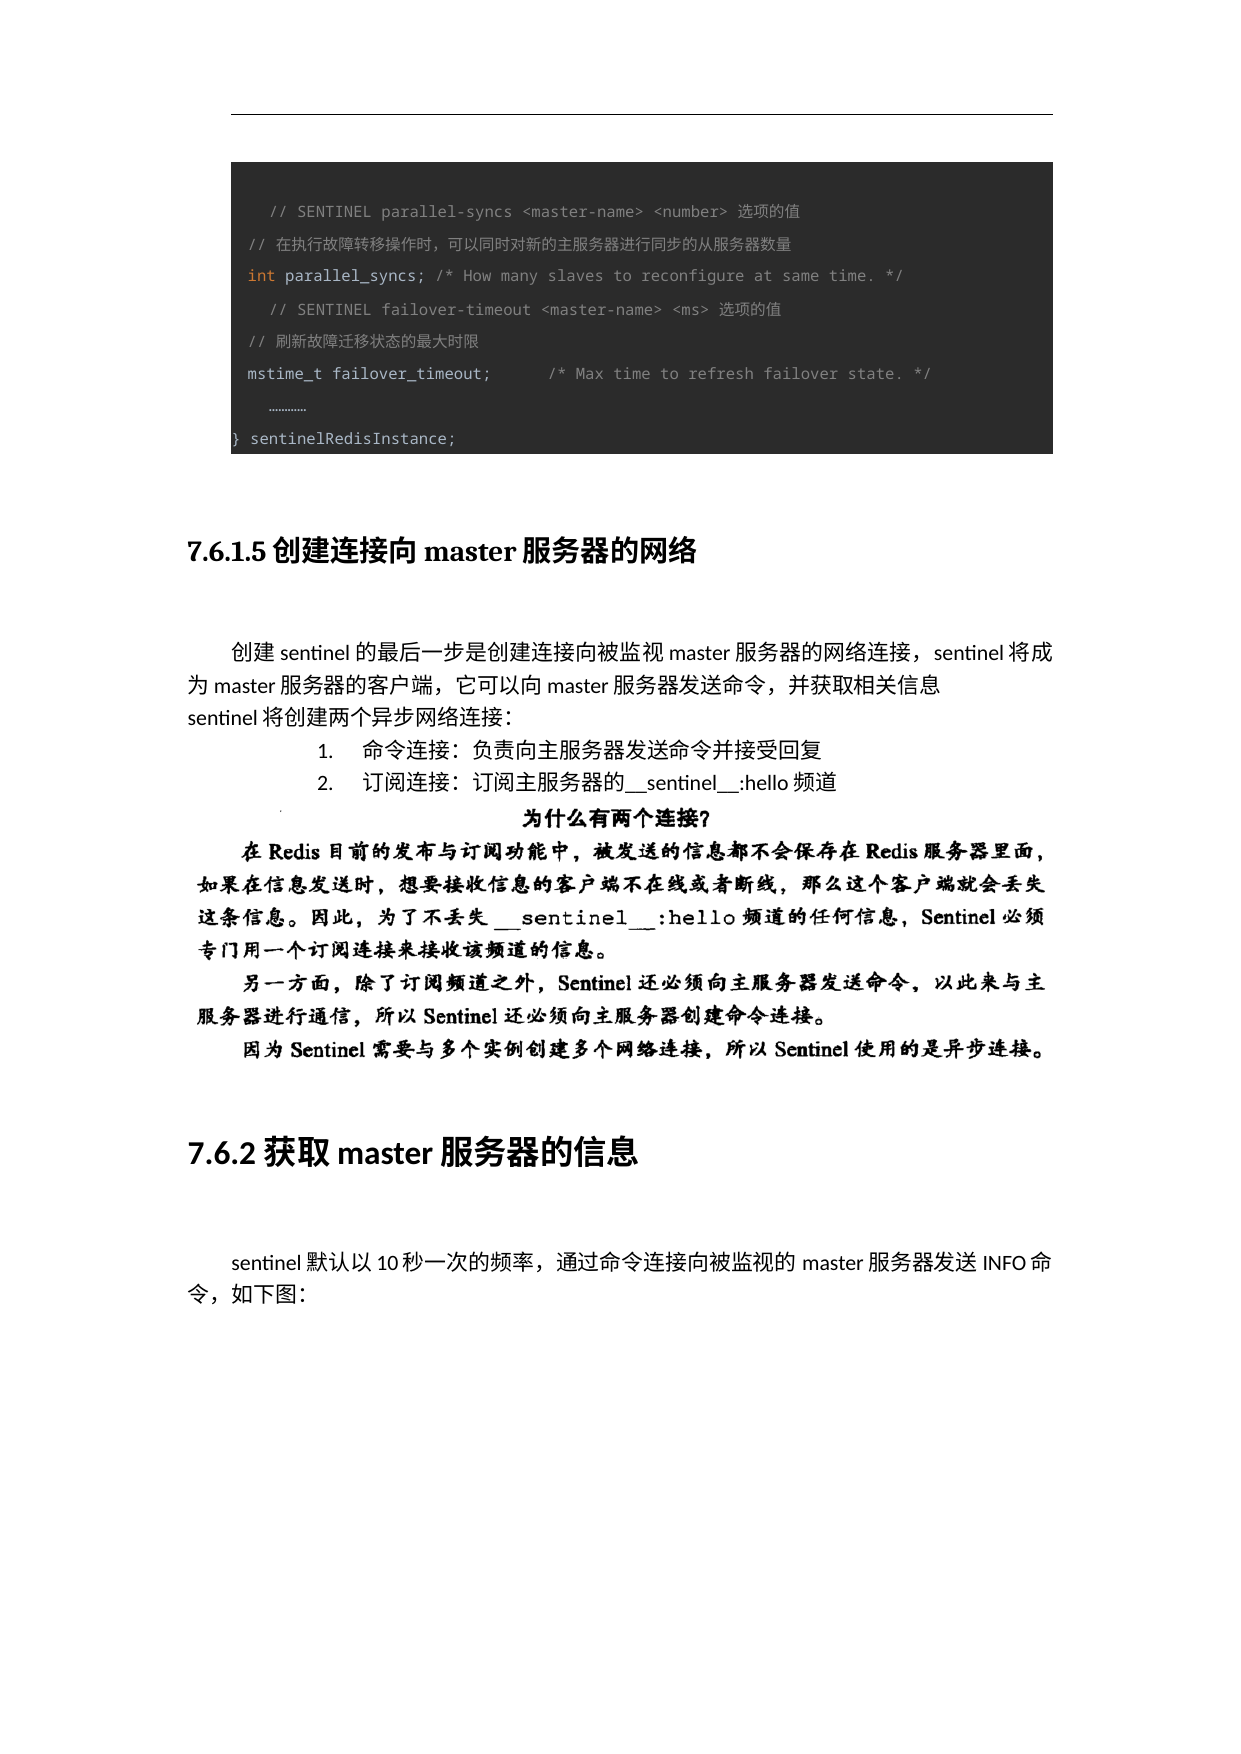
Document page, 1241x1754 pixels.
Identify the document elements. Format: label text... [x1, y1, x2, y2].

text sentinel将创建两个异步网络连接： [187, 700, 1053, 732]
subtitle 7.6.2 获取master服务器的信息 [187, 1117, 1053, 1182]
list 命令连接：负责向主服务器发送命令并接受回复 [301, 732, 1053, 765]
picture [187, 797, 1053, 1062]
text 创建sentinel的最后一步是创建连接向被监视master服务器的网络连接，sentinel将成为master服务器的客户端，它可以向master服务器发送命令，并获取相关信息 [187, 635, 1053, 700]
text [231, 162, 1053, 422]
list 订阅连接：订阅主服务器的__sentinel__:hello频道 [301, 765, 1053, 797]
text } sentinelRedisInstance; [231, 422, 1053, 454]
subtitle 7.6.1.5创建连接向master服务器的网络 [187, 516, 1053, 581]
text sentinel默认以10秒一次的频率，通过命令连接向被监视的master服务器发送INFO命令，如下图： [187, 1244, 1053, 1309]
